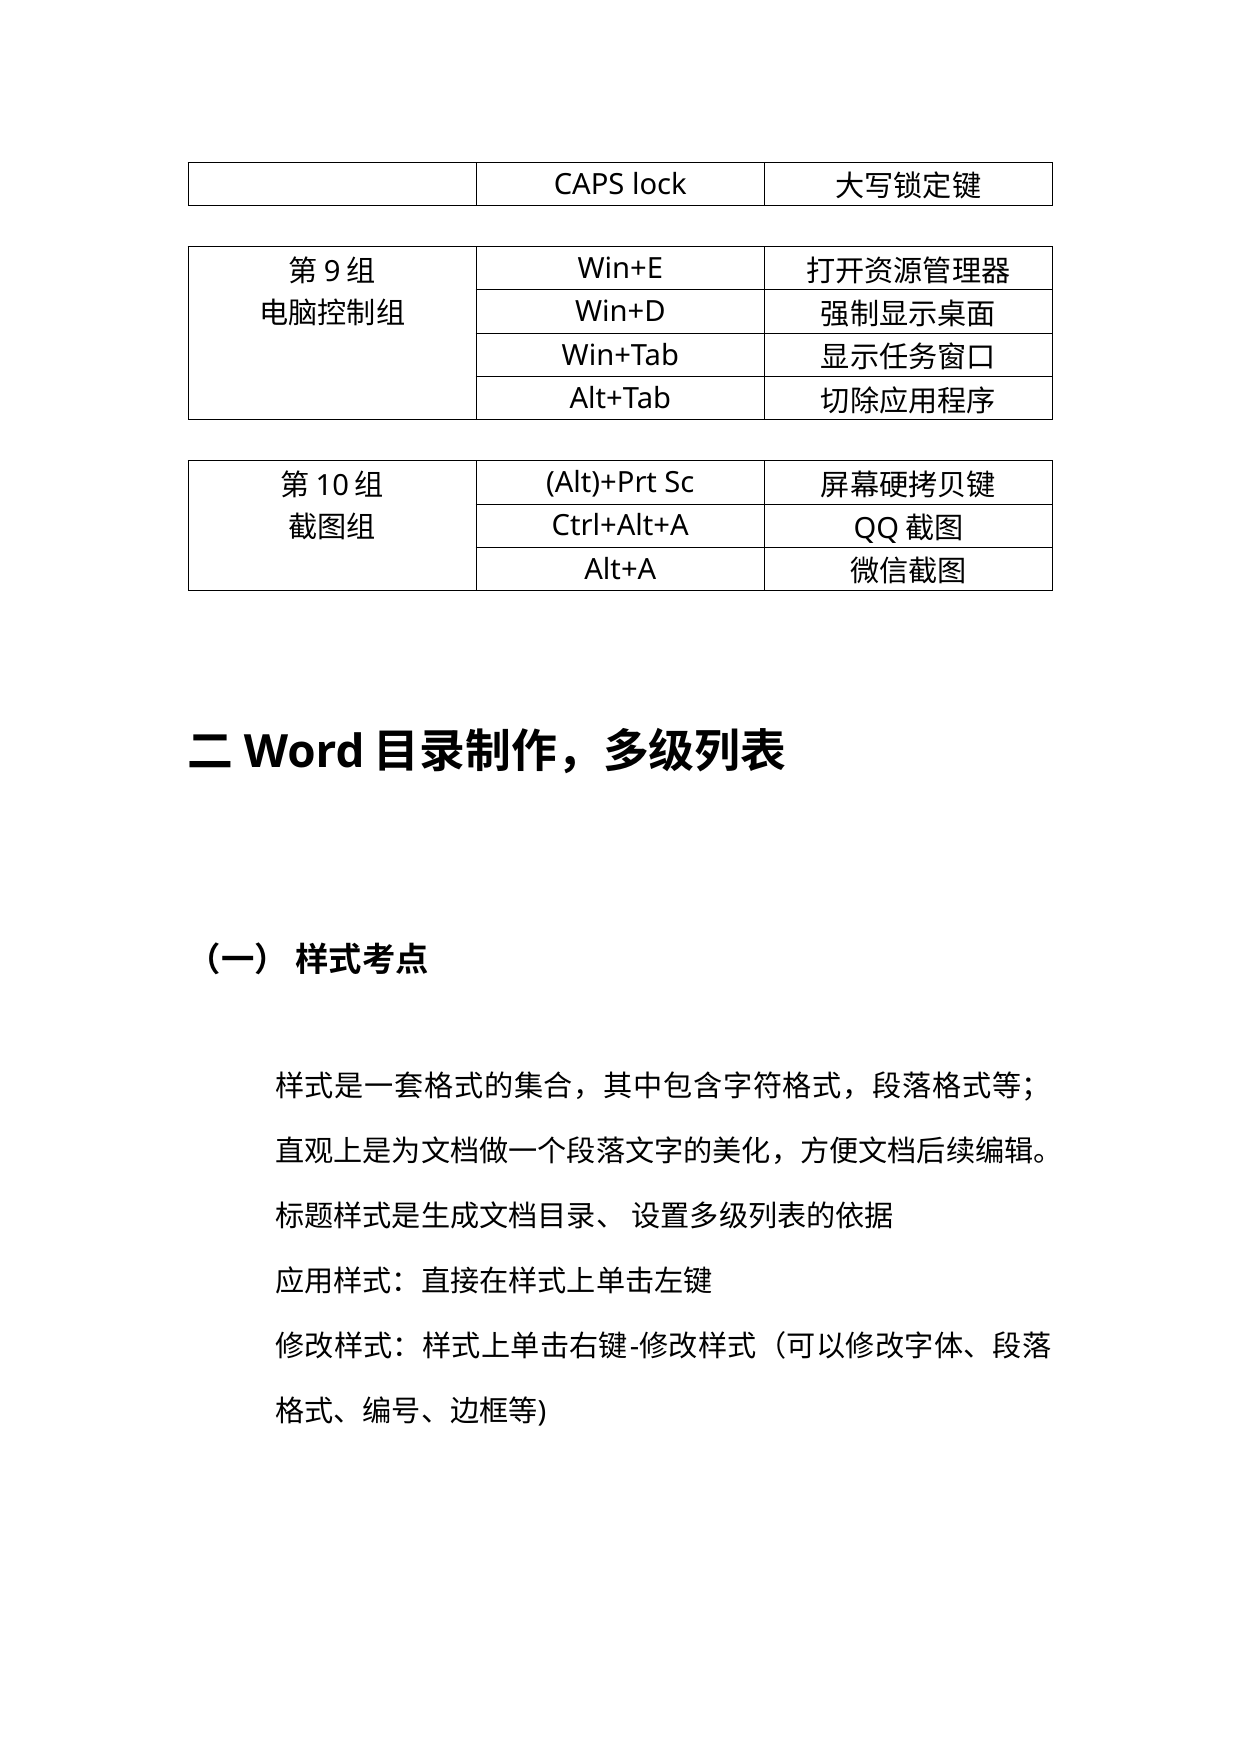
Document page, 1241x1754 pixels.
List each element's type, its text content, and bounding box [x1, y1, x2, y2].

table_cell Ctrl+Alt+A [477, 505, 764, 547]
table_cell 大写锁定键 [765, 163, 1052, 205]
table_header 屏幕硬拷贝键 [765, 461, 1052, 503]
table_cell 强制显示桌面 [765, 290, 1052, 333]
table_cell 切除应用程序 [765, 377, 1052, 419]
text 修改样式：样式上单击右键-修改样式（可以修改字体、段落格式、编号、边框等) [275, 1312, 1053, 1442]
table_header Win+E [477, 247, 764, 289]
table_header 第9组 电脑控制组 [189, 247, 476, 419]
table_cell CAPS lock [477, 163, 764, 205]
text 标题样式是生成文档目录、 设置多级列表的依据 [231, 1182, 1053, 1247]
text 样式是一套格式的集合，其中包含字符格式，段落格式等；直观上是为文档做一个段落文字的美化，方便文档后续编辑。 [275, 1052, 1053, 1182]
table_cell Alt+Tab [477, 377, 764, 419]
table_cell Win+Tab [477, 334, 764, 376]
table_header 打开资源管理器 [765, 247, 1052, 289]
table_cell QQ截图 [765, 505, 1052, 547]
table_cell 显示任务窗口 [765, 334, 1052, 376]
table_cell 微信截图 [765, 548, 1052, 590]
subtitle Word目录制作，多级列表 [187, 699, 1053, 796]
table_cell Win+D [477, 290, 764, 333]
table_header 第10组 截图组 [189, 461, 476, 590]
text 应用样式：直接在样式上单击左键 [231, 1247, 1053, 1312]
subtitle 样式考点 [187, 924, 1053, 989]
table_cell Alt+A [477, 548, 764, 590]
table_header (Alt)+Prt Sc [477, 461, 764, 503]
